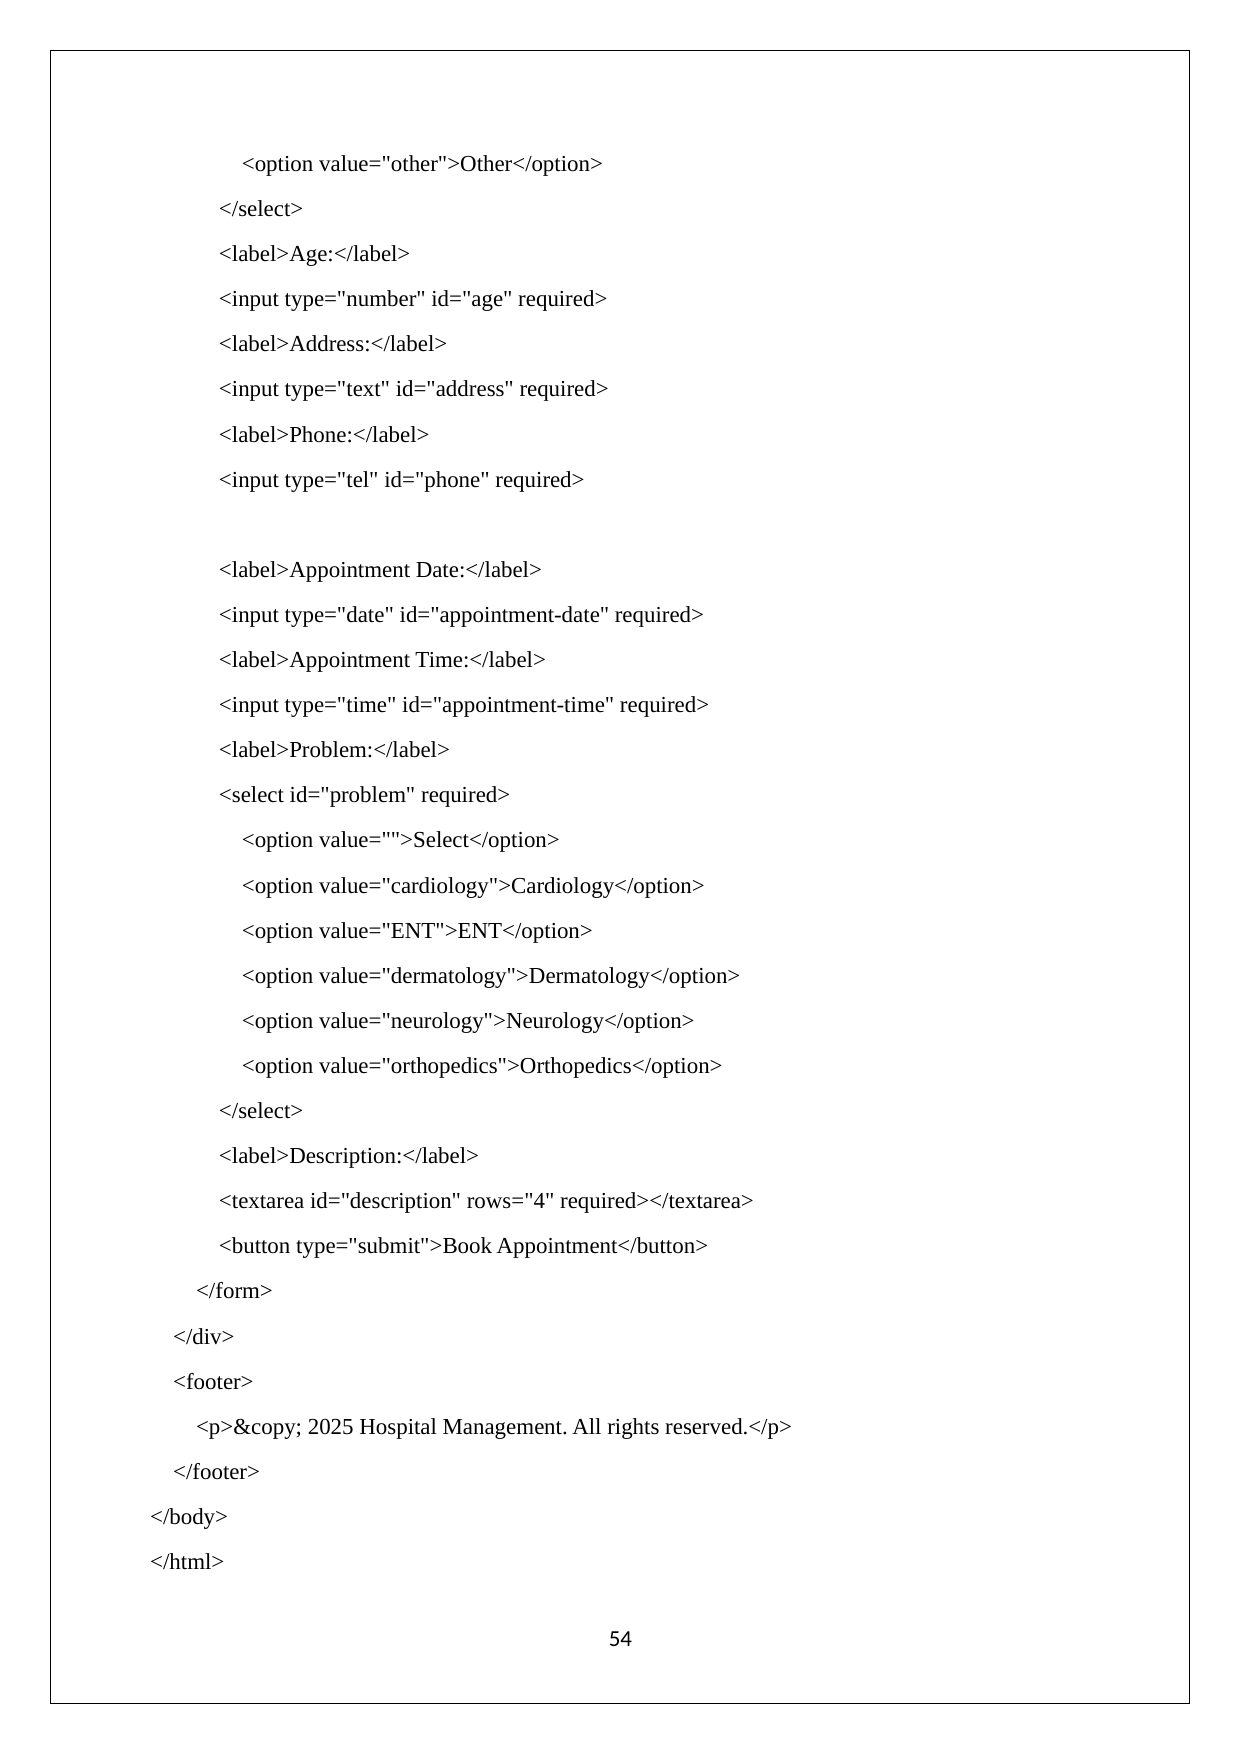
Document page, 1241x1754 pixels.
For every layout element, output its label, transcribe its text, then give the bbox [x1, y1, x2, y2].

text <option value="dermatology">Dermatology</option> [150, 962, 1090, 988]
text <option value="other">Other</option> [150, 150, 1090, 176]
text <p>&copy; 2025 Hospital Management. All rights reserved.</p> [150, 1413, 1090, 1439]
text <label>Appointment Date:</label> [150, 556, 1090, 582]
text <label>Problem:</label> [150, 736, 1090, 763]
text <option value="orthopedics">Orthopedics</option> [150, 1052, 1090, 1078]
text <textarea id="description" rows="4" required></textarea> [150, 1187, 1090, 1214]
text </div> [150, 1323, 1090, 1349]
text </select> [150, 1097, 1090, 1123]
text <option value="">Select</option> [150, 827, 1090, 853]
text <label>Phone:</label> [150, 421, 1090, 447]
text </select> [150, 195, 1090, 221]
text <button type="submit">Book Appointment</button> [150, 1232, 1090, 1259]
text </footer> [150, 1458, 1090, 1484]
text <label>Age:</label> [150, 240, 1090, 267]
text <input type="date" id="appointment-date" required> [150, 601, 1090, 627]
text </html> [150, 1548, 1090, 1574]
text <option value="neurology">Neurology</option> [150, 1007, 1090, 1033]
text </body> [150, 1503, 1090, 1529]
text <input type="text" id="address" required> [150, 376, 1090, 402]
text <option value="cardiology">Cardiology</option> [150, 872, 1090, 898]
text <option value="ENT">ENT</option> [150, 917, 1090, 943]
text <input type="tel" id="phone" required> [150, 466, 1090, 492]
text <label>Appointment Time:</label> [150, 646, 1090, 672]
text <footer> [150, 1368, 1090, 1394]
text <input type="time" id="appointment-time" required> [150, 691, 1090, 718]
text </form> [150, 1278, 1090, 1304]
text <label>Address:</label> [150, 330, 1090, 357]
text <select id="problem" required> [150, 781, 1090, 808]
text <label>Description:</label> [150, 1142, 1090, 1169]
text <input type="number" id="age" required> [150, 285, 1090, 312]
